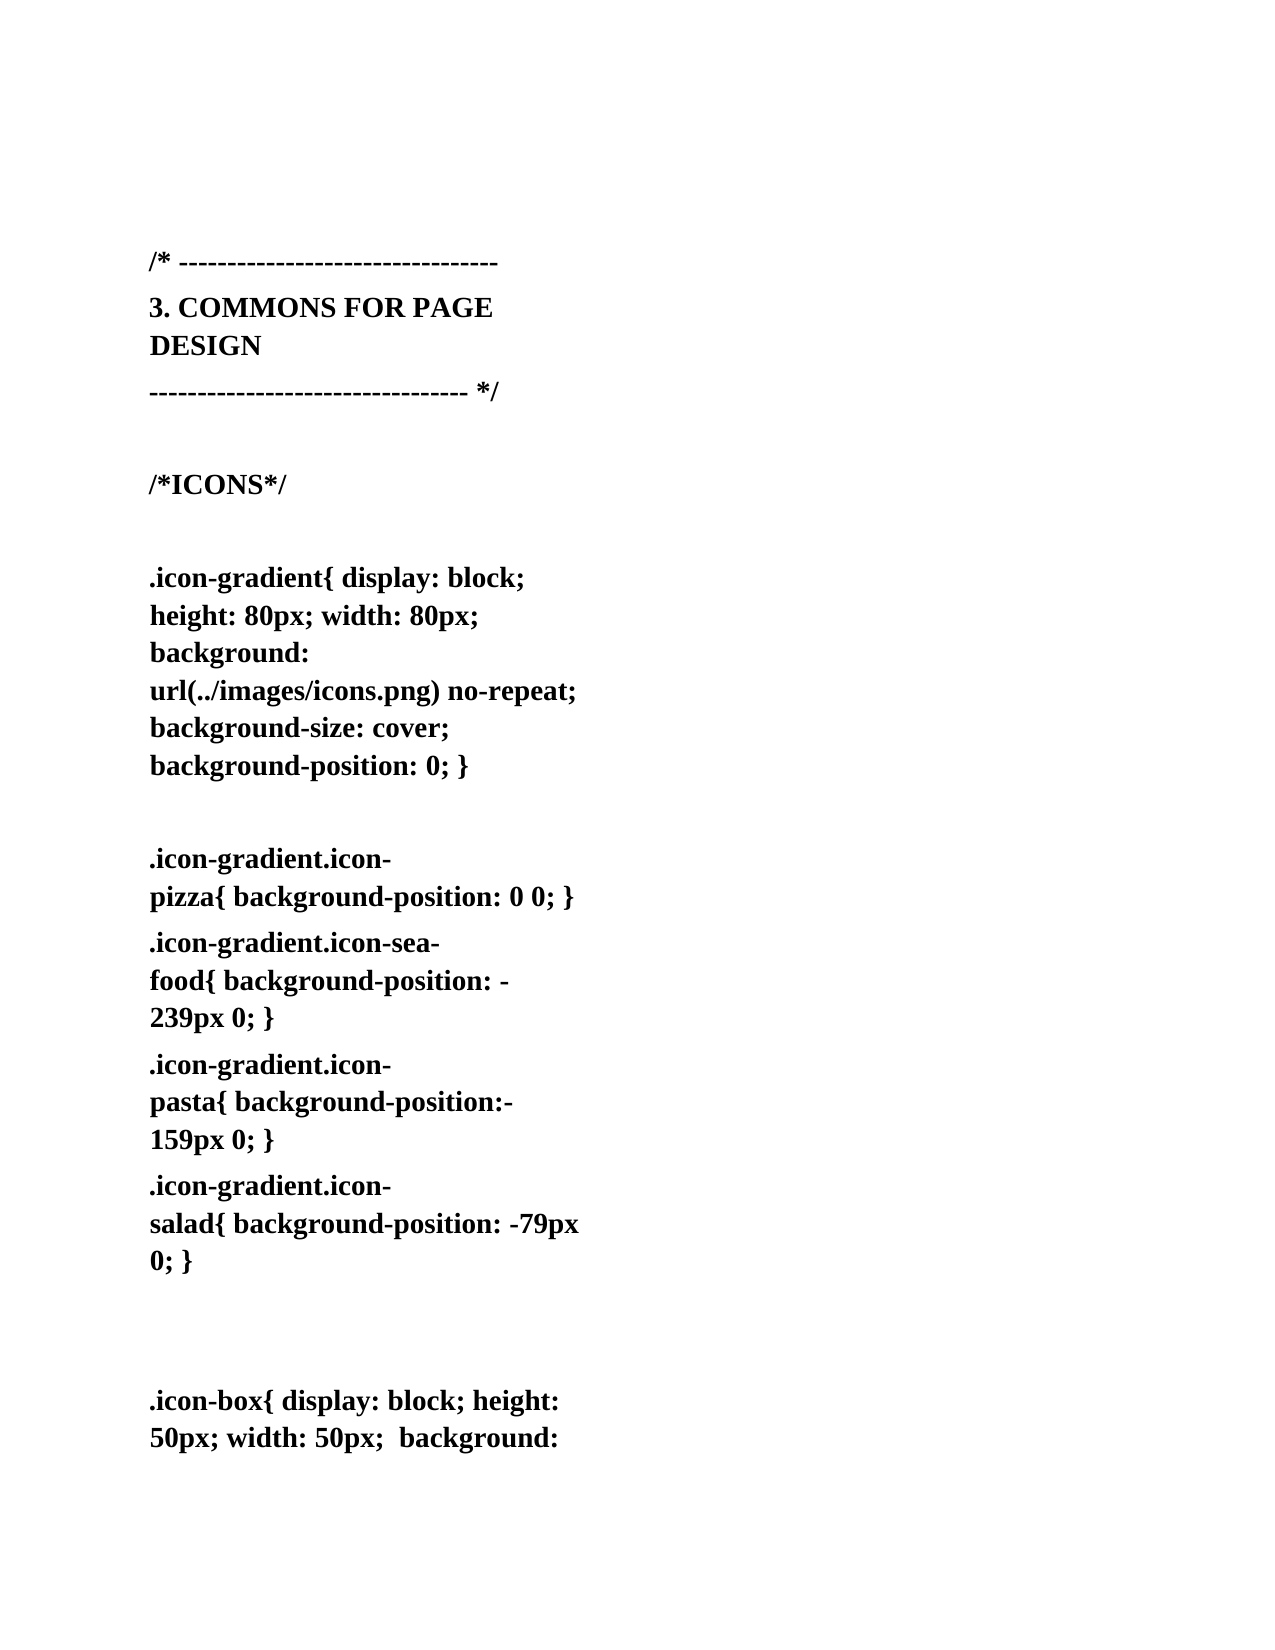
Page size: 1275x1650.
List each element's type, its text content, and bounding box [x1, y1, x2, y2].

text --------------------------------- */ [148, 374, 581, 408]
text /*ICONS*/ [148, 467, 581, 501]
text 3. COMMONS FOR PAGE DESIGN [148, 290, 581, 361]
text .icon-gradient.icon-pasta{ background-position:-159px 0; } [148, 1047, 581, 1155]
text .icon-gradient.icon-sea-food{ background-position: -239px 0; } [148, 925, 581, 1034]
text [148, 1383, 581, 1454]
text /* --------------------------------- [148, 244, 581, 277]
text .icon-gradient.icon-salad{ background-position: -79px 0; } [148, 1168, 581, 1277]
text .icon-gradient{ display: block; height: 80px; width: 80px; background: url(../images/icons.png) no-repeat; background-size: cover; background-position: 0; } [148, 561, 581, 782]
text .icon-gradient.icon-pizza{ background-position: 0 0; } [148, 841, 581, 912]
